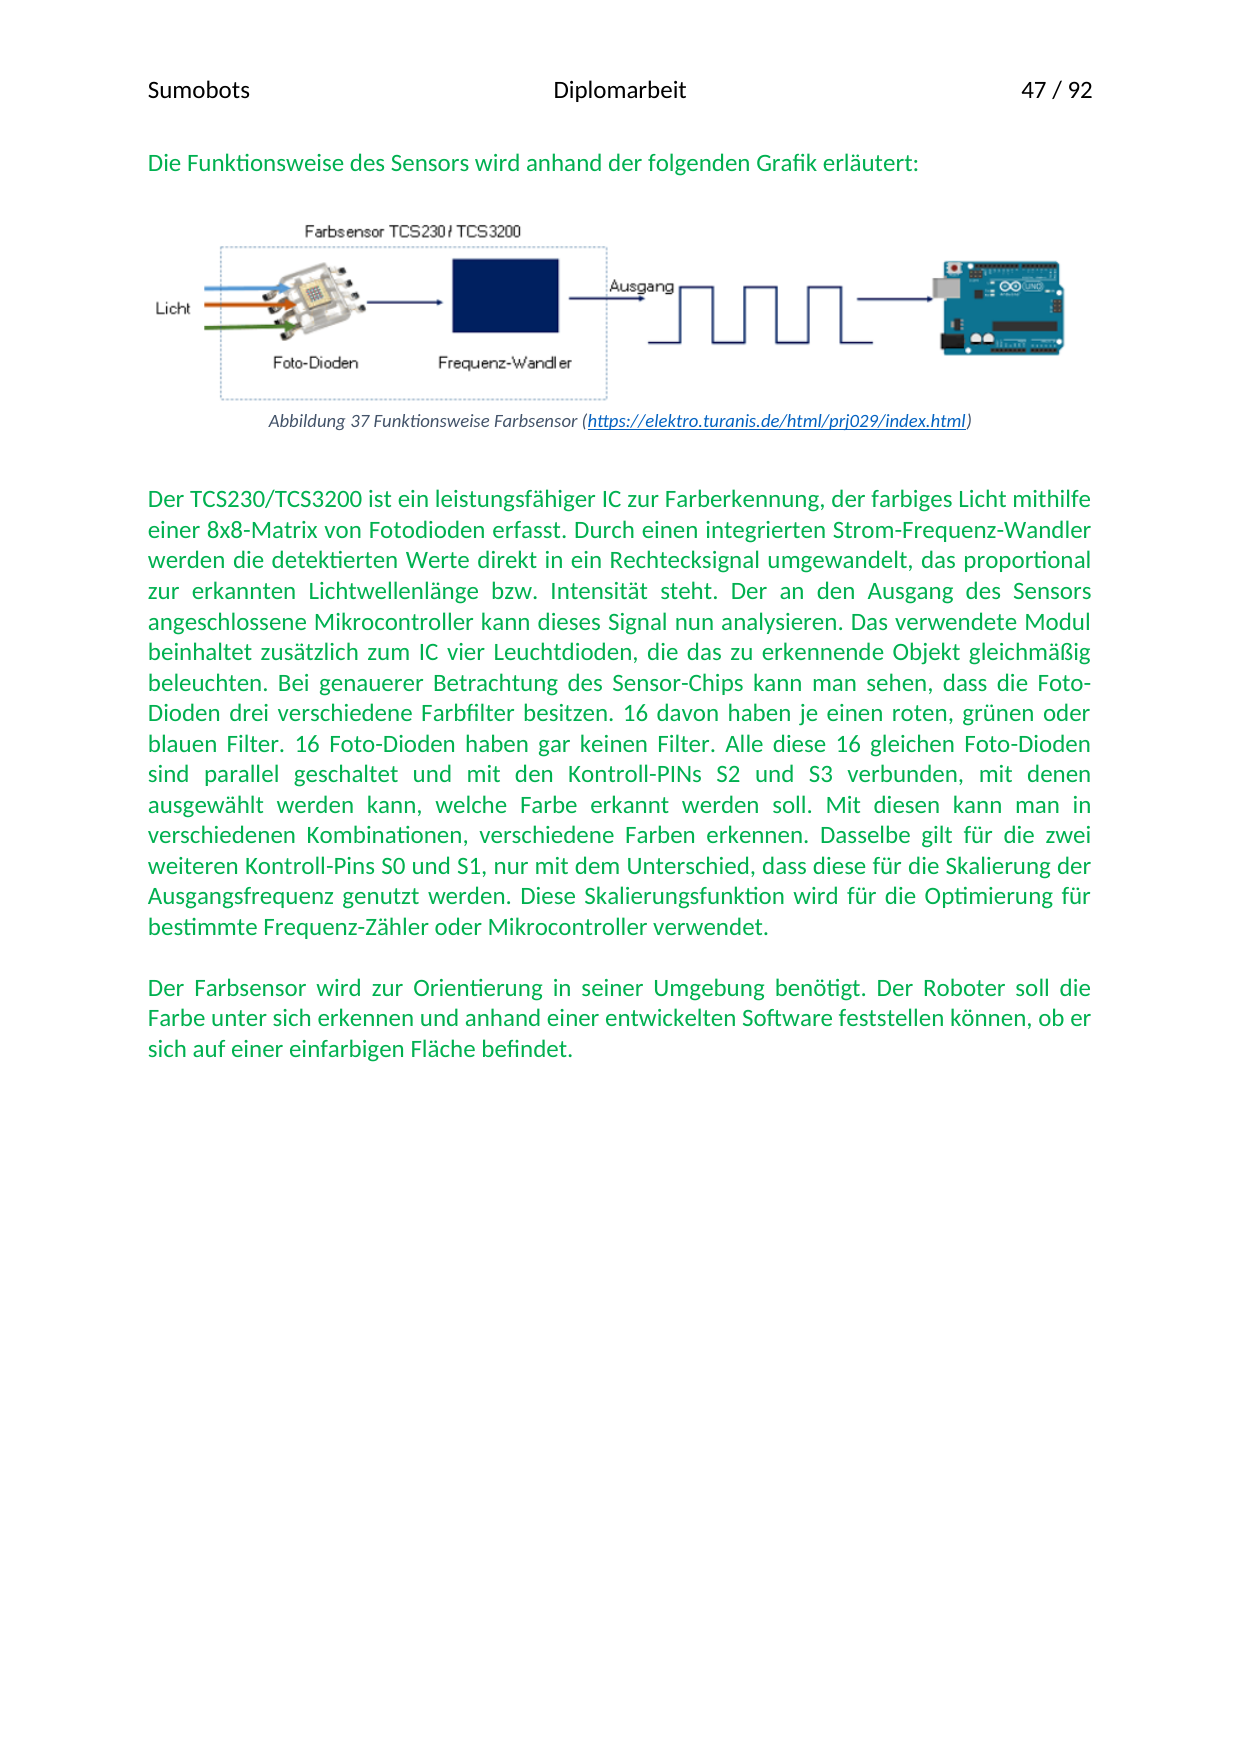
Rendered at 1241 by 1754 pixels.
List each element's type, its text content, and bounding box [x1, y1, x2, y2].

text Die Funktionsweise des Sensors wird anhand der folgenden Grafik erläutert: [148, 148, 1093, 178]
text Der TCS230/TCS3200 ist ein leistungsfähiger IC zur Farberkennung, der farbiges Licht mithilfe einer 8x8-Matrix von Fotodioden erfasst. Durch einen integrierten Strom-Frequenz-Wandler werden die detektierten Werte direkt in ein Rechtecksignal umgewandelt, das proportional zur erkannten Lichtwellenlänge bzw. Intensität steht. Der an den Ausgang des Sensors angeschlossene Mikrocontroller kann dieses Signal nun analysieren. Das verwendete Modul beinhaltet zusätzlich zum IC vier Leuchtdioden, die das zu erkennende Objekt gleichmäßig beleuchten. Bei genauerer Betrachtung des Sensor-Chips kann man sehen, dass die Foto-Dioden drei verschiedene Farbfilter besitzen. 16 davon haben je einen roten, grünen oder blauen Filter. 16 Foto-Dioden haben gar keinen Filter. Alle diese 16 gleichen Foto-Dioden sind parallel geschaltet und mit den Kontroll-PINs S2 und S3 verbunden, mit denen ausgewählt werden kann, welche Farbe erkannt werden soll. Mit diesen kann man in verschiedenen Kombinationen, verschiedene Farben erkennen. Dasselbe gilt für die zwei weiteren Kontroll-Pins S0 und S1, nur mit dem Unterschied, dass diese für die Skalierung der Ausgangsfrequenz genutzt werden. Diese Skalierungsfunktion wird für die Optimierung für bestimmte Frequenz-Zähler oder Mikrocontroller verwendet. [148, 483, 1093, 941]
text Der Farbsensor wird zur Orientierung in seiner Umgebung benötigt. Der Roboter soll die Farbe unter sich erkennen und anhand einer entwickelten Software feststellen können, ob er sich auf einer einfarbigen Fläche befindet. [148, 972, 1093, 1063]
text Abbildung 37 Funktionsweise Farbsensor (https://elektro.turanis.de/html/prj029/index.html) [148, 410, 1093, 432]
picture [147, 208, 1093, 410]
